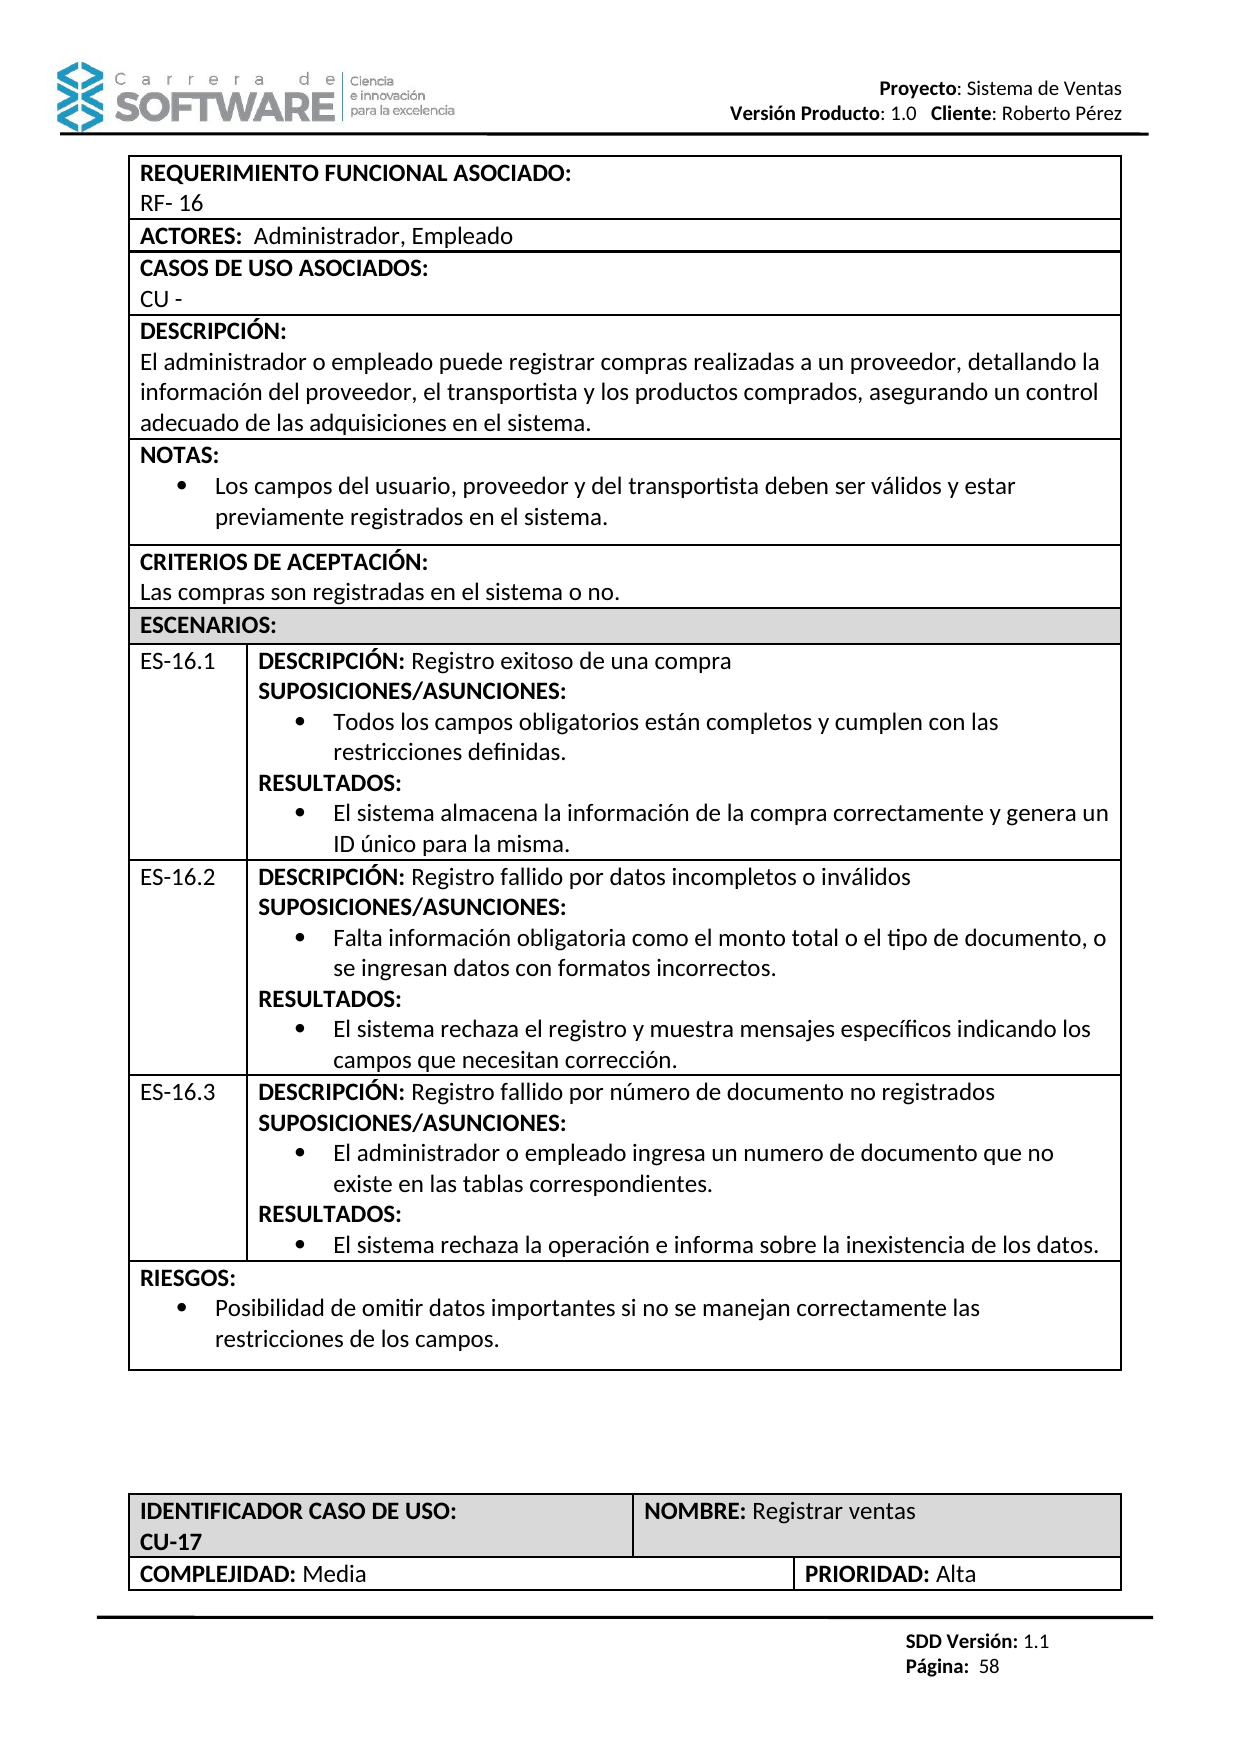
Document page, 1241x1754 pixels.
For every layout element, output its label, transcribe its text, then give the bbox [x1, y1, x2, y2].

table_cell ES-16.3 [130, 1076, 246, 1259]
table_cell DESCRIPCIÓN: Registro exitoso de una compra SUPOSICIONES/ASUNCIONES: Todos los campos obligatorios están completos y cumplen con las restricciones definidas. RESULTADOS: El sistema almacena la información de la compra correctamente y genera un ID único para la misma. [248, 645, 1120, 859]
picture [46, 46, 461, 154]
table_cell DESCRIPCIÓN: Registro fallido por datos incompletos o inválidos SUPOSICIONES/ASUNCIONES: Falta información obligatoria como el monto total o el tipo de documento, o se ingresan datos con formatos incorrectos. RESULTADOS: El sistema rechaza el registro y muestra mensajes específicos indicando los campos que necesitan corrección. [248, 861, 1120, 1074]
table_cell ES-16.2 [130, 861, 246, 1074]
table_cell CASOS DE USO ASOCIADOS: CU - [130, 253, 1120, 313]
table_cell PRIORIDAD: Alta [795, 1558, 1120, 1589]
table_cell DESCRIPCIÓN: El administrador o empleado puede registrar compras realizadas a un proveedor, detallando la información del proveedor, el transportista y los productos comprados, asegurando un control adecuado de las adquisiciones en el sistema. [130, 316, 1120, 438]
table_cell CRITERIOS DE ACEPTACIÓN: Las compras son registradas en el sistema o no. [130, 546, 1120, 607]
table_header IDENTIFICADOR CASO DE USO: CU-17 [130, 1495, 632, 1556]
table_cell RIESGOS: Posibilidad de omitir datos importantes si no se manejan correctamente las restricciones de los campos. [130, 1262, 1120, 1369]
table_cell ES-16.1 [130, 645, 246, 859]
table_cell ESCENARIOS: [130, 609, 1120, 643]
table_cell DESCRIPCIÓN: Registro fallido por número de documento no registrados SUPOSICIONES/ASUNCIONES: El administrador o empleado ingresa un numero de documento que no existe en las tablas correspondientes. RESULTADOS: El sistema rechaza la operación e informa sobre la inexistencia de los datos. [248, 1076, 1120, 1259]
table_cell COMPLEJIDAD: Media [130, 1558, 793, 1589]
table_cell REQUERIMIENTO FUNCIONAL ASOCIADO: RF- 16 [130, 157, 1120, 218]
table_cell ACTORES: Administrador, Empleado [130, 220, 1120, 250]
table_header NOMBRE: Registrar ventas [634, 1495, 1120, 1556]
table_cell NOTAS: Los campos del usuario, proveedor y del transportista deben ser válidos y estar previamente registrados en el sistema. [130, 440, 1120, 544]
